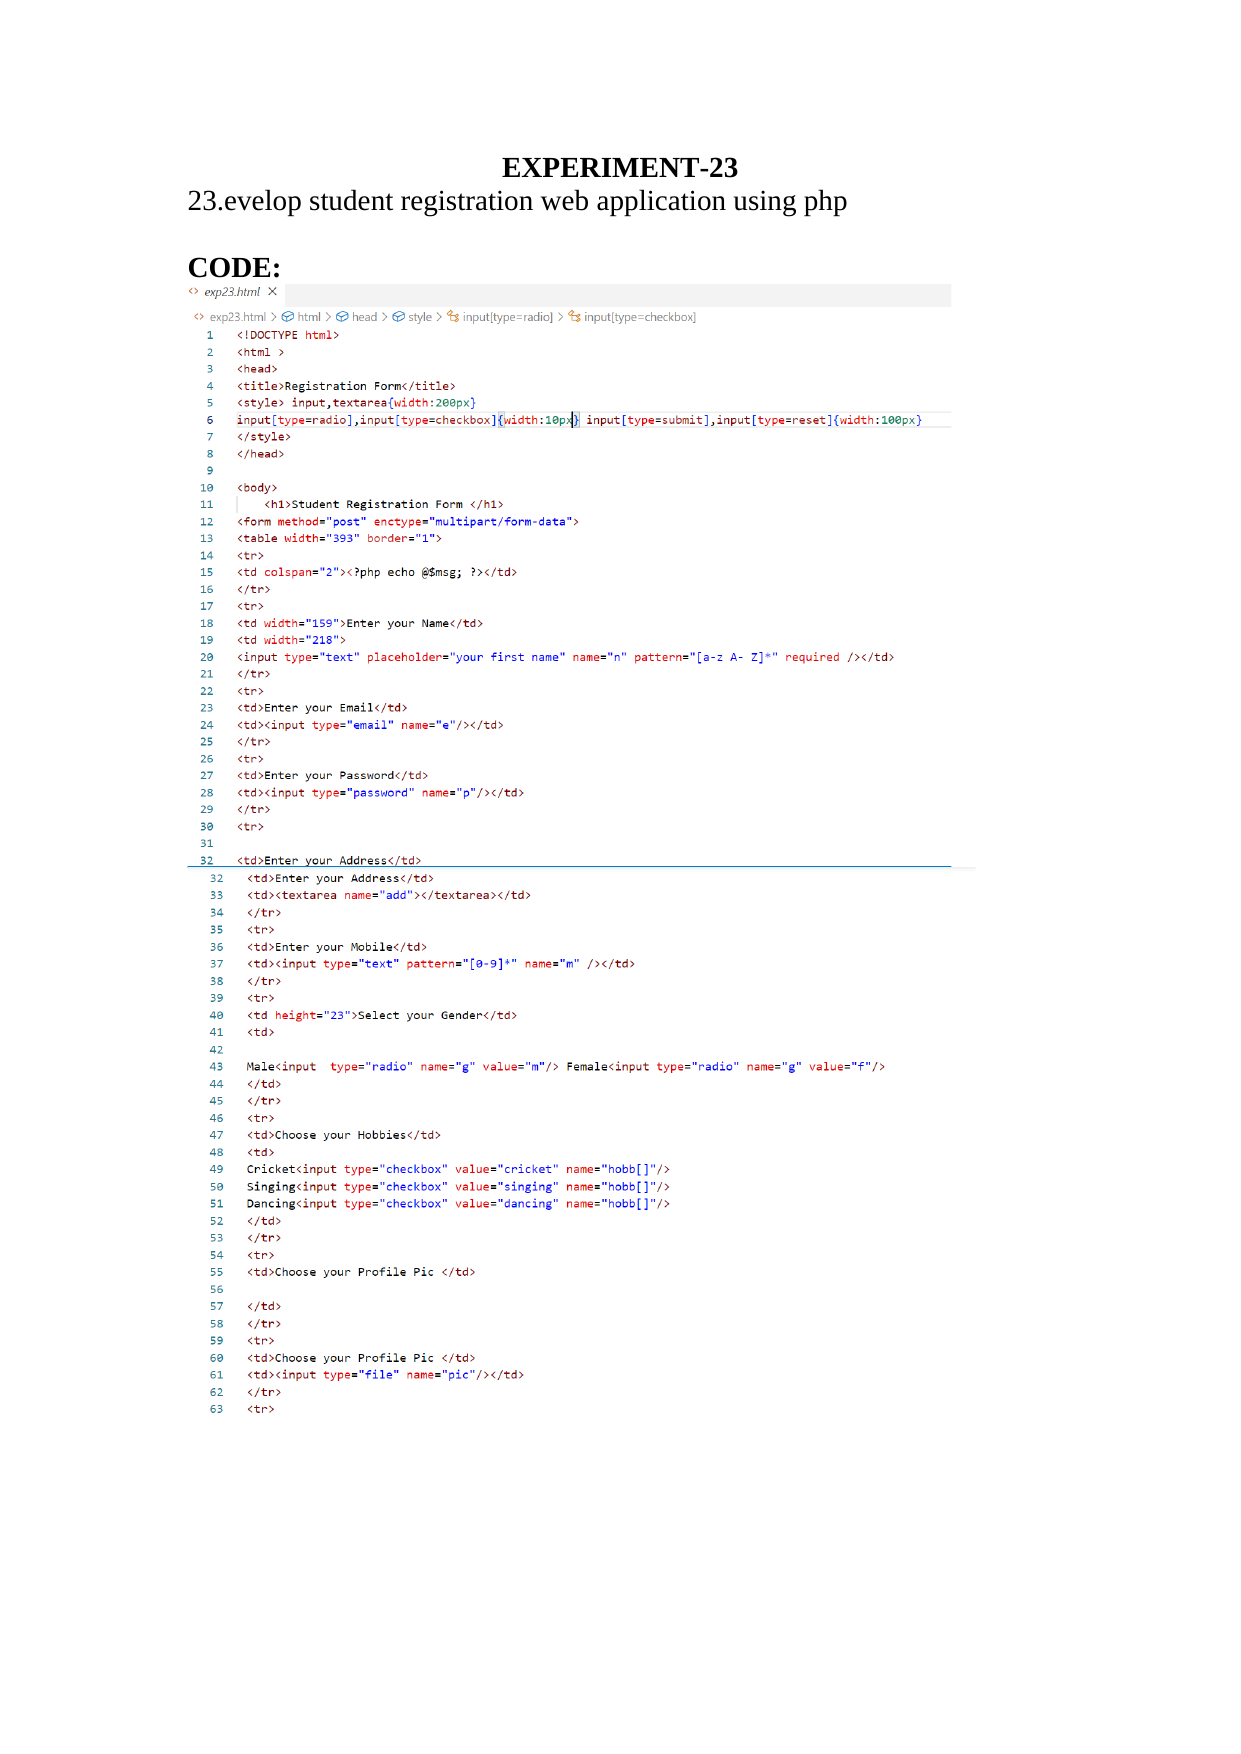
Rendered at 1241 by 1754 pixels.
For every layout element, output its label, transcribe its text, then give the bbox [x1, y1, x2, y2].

picture [187, 284, 976, 1413]
text EXPERIMENT-23 [187, 150, 1053, 183]
text 23.evelop student registration web application using php [187, 183, 1053, 217]
text CODE: [187, 251, 1053, 284]
